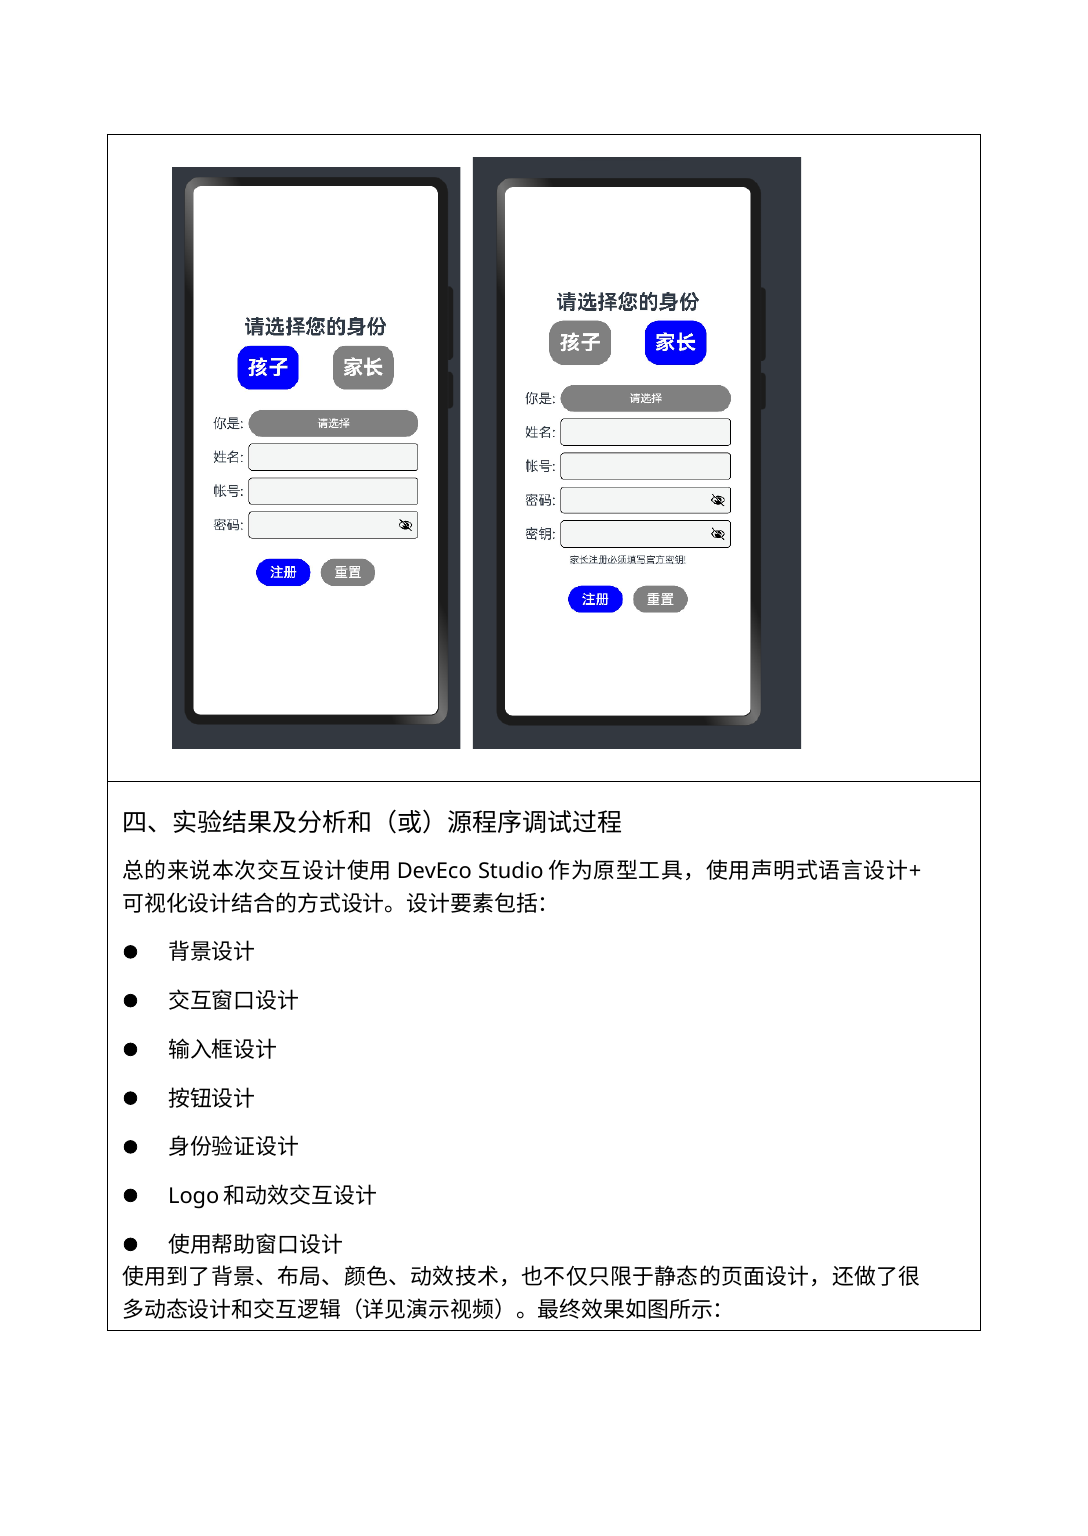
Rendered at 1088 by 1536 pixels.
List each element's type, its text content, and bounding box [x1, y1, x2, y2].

picture [172, 167, 461, 749]
picture [472, 157, 802, 749]
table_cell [108, 782, 980, 1330]
table_cell 三、实验过程或算法（源程序） 1.原型工具介绍 本实验使用的原型工具是DevEco Studio，这是面向华为终端全场景多设备的一站式集成开发环境，使用华为推出的声明式语言——ArkTS构建页面和操作逻辑。 在交互设计方面，DevEco Studio支持可视化开发和代码开发两种方式。 其中，可视化开发类似于Axure RP的开发模式，通过直接拉取图形化的组件来设置位置，并在菜单栏中调整组件属性，如下图。 但可视化开发的缺点在于，当组件数量增多，父组件和子组件的关系难以控制，且不好设置组建的动态交互逻辑。因此本实验采用代码开发主导，可视化开发辅助的设计模式，代码开发大致流程如下，以创建一个按钮为例： 在页面中创建一个按钮，按钮上写着“登陆”： Button(‘登陆’) 设置按钮长度高度、背景颜色 Button('登陆') .width(280) .fontSize(20) .backgroundColor(Color.Green) 设置按钮点击事件 Button('登陆') .onClick(()=>{ … }) 2.设计要素总览 本实验的目标是针对某儿童教育APP设计登陆界面，该APP旨在帮助儿童在生活中探索新事物，并加以学习，因此目标用户是儿童，要体现儿童探索的主题。 将设计要素大致分为以下几个步骤： 背景设计 交互窗口设计 输入框设计 按钮设计 身份验证设计 Logo和动效交互设计 使用帮助窗口设计 3.实验过程 3.1 创建项目 首先，创建项目。打开DevEco Studio创建一个Stage模型（用ArkTS开发的模型）。创建好后，平台会自动生成一个页面标准模型，只需要在这个模型上更改就可以了。右端打开PreView可以实时看见页面效果。 3.2 背景设计 build(){}函数中是页面组件的代码区，在其中新建一个容器组件Row，设置宽度高度均为占满屏幕，并且其中的子组件为居中放置，这样可以确保页面看起来是平均的。 然后，设置一个绿色漫画风的背景，并且页面风格设置为绿色，这样可以契合孩童的心理。 我们观察到，背景除了绿色以外的一个主题色是黄色，所以将黄色作为页面组件设计的次主题色。这样可以让页面组件风格和背景相契合，达到视觉美感。 3.3 交互窗口设计 交互窗口中包含logo、账号密码输入框、身份验证，登陆注册等按钮，是用户交互的主要区域，我们将其设置在页面正中。 在窗口颜色选取上，借鉴了本APP的logo： Logo颜色为黄、绿、蓝三种颜色组成，绿色和黄色均为组件主题色，不妨将蓝色也设置为主题色。并且蓝色可以很好的让窗口和背景区分开。所以交互窗口颜色设置为蓝色，且为了不遮挡背景，设置为半透明。 为了让窗口看起来更立体，还加了阴影效果，阴影颜色为半透明的绿色，扩散大小为30。 3.4 输入框设计 用户需要输入账号密码，在交互窗口正中新建文字输入框，并在文字输入框左端提示输入信息。 其中，输入框高度应和文字大小对应，边框设置圆角并设置为绿色。并且，设置交互逻辑，当输入框内容发生变化时，将内容赋值给页面维护的变量——accoutnId和pwd（在onChange函数中设置） 其中，密码输入框内容设置为不可见，但点击右端眼睛可以改为可见，这只需要在密码输入框的type属性中设置为.type(InputType.Password) 3.5 按钮设计 交互中将按钮按照重要性分为三类： 最重要：登陆、注册 次重要：身份验证、忘记密码 不重要：使用帮助 登录和注册按钮设置颜色填充，其中登陆设置为绿色，注册设置为灰色。因为用户大多数时候用到的按钮是登陆。 身份验证和忘记密码无填充，为文字按钮，设置在同一行的左右，位置在登录按钮上方，账号密码输入框下方，这是常见的布局方式。字体大小应较小，颜色设置为绿色。 其中，身份验证文字右边有一个小的示意图标，代表身份验证当前状态，图标表示分为三类： 右图标，未身份验证，身份验证未展开 下图标，未身份验证，身份验证展开 勾勾图标，身份验证成功 这可以有效提醒用户身份验证的状态。 最后，使用帮助点击后会跳转到APP使用说明页面，用户基本只会点击几次，使用文字按钮，添加下划线，设置在交互窗口最底端。 最终按钮效果如图所示： 3.6 身份验证设计 身份验证采用验证码的形式，当点击身份验证时，验证码展开，输入验证码，点击确定。使用@State 控制的变量isShadow来控制身份验证展开与否 3.7 Logo和动效交互设计 此设计目的是展示logo和APP主题词，并且增加动效交互设计增加娱乐性 首先设置APP主题词：AI学习，探索奇趣！ ‘AI学习，’添加上边框和左边框，‘探索奇趣！’添加下边框和右边框，让文字布局具有艺术性，同时设置颜色为绿色。 我希望设计一个这样的效果：点击logo，进入探索模式，会出现很多探索的事物，页面主题色也会发生变化，出现一个探索一下的按钮，点击后探索的事物图标会发生变化，点击探索事物图标也会有对应改变效果。 首先单独新建一个子组件“AnimationWidgets”，当前页面作为父组件，维护maiFlag（是否进入探索模式）和quantity（探索事物图标数量）两个用@State修饰的变量。父组件和子组件的关系类似于函数调用的关系，父组件需要将子组件需要用到的参数传入子组件： 在子组件中，用@Link接收父组件的信息，实现子组件和父组件信息的双向绑定，也就是说在子组件中修改信息父组件的信息同步修改 此外，用@Watch修饰quantity，表示quantity发生变化的时候就调用相应的函数——onQuantityChange。 onQuantityChange() { this.iconModel.addImage(this.quantity); } 在onQuantityChange中，需要调用iconModel.addImage方法。iconModel是一个javascript类，其中维护了事物图标数组和相关方法，addImage方法就是将页面中的事物图标数量变为quantity的数量。 在子组件中，设置logo图标，并且设置探索模式和非探索模式是两种呈现效果。点击后会切换探索模式 在探索模式： 不在探索模式： 设置文字“点点我”提示用户logo是可以点击的。 将图标列表用ForEach方法渲染在页面中，使用IconAnimation子组件渲染，这个子组件可以控制图标翻转、移动行为，设置移动方向、距离、角度——每次图标列表发生变化，图标会均匀地形成一个圆环，并且当有图标增加或减少时，所有图标都会均速按照圆形移动到相应位置。 探索模式下有3各图标： 探索模式下有5个图标： 图标翻转效果： -> 加入文字按钮“探索一下”，设置边框，点击后quantity会发生变化。Quantity数量应该在2-6之间，因此使用max和取余确保点击后quantity在合理的范围内变化 此外，在探索模式中，颜色主题会发生变化，由于黄色是组件的次主题色，因此探索模式下将黄色元素纳入组件，具体而言，变化包括： 将所有文字、边框、填充颜色由绿色变为金黄色 将logo图标变换为金黄色主体 将阴影由绿色变为金黄色，扩大阴影散发的范围（30->200） 交互窗口背景蓝色透明度减少 为了达成效果，需要在相应组件的属性设置中用this.mainFlag?{}:{}的方式来选择性渲染，例如对于文字颜色： 当this.mainFlag==true（在探索模式）时，颜色设置为金黄色，否则设置为绿色。 为了让变化更为平滑，加入动画，设置动画时长为500ms，模式为平滑。 这样，点击logo后，各个组件都可以平滑地改变颜色和形状，进入到金碧辉煌的探索模式： -> 3.8 使用帮助页面设计 点击使用帮助后，进入使用帮助页面。这个页面会介绍APP的各个功能。 APP由几大功能分区构成，在该页面为了更好地让用户了解分区，说明按照分段的形式呈现，每一段由标题和正文构成。其中，正文可能非常多，为了让用户一目了然所有分区，正文在未展开时只显示两行，多余两行的部分用…代替，点击标题后，正文展开。并且做了滚动条处理。 -> 此外，该页面还可以调整文字大小，点击上方不同大小的“A”可以调节文字大小 -> 3.9 注册页面设计 考虑到实际需求，设计了注册页面，并且考虑到家长使用APP的实际需要，选择你是作为孩子还是家长注册，家长注册需要额外输入官方提供的密钥。 该页面设计采用简约风格，因为注册是一个快速的过程，希望用户将注意力集中在信息填写上。 [108, 135, 980, 781]
